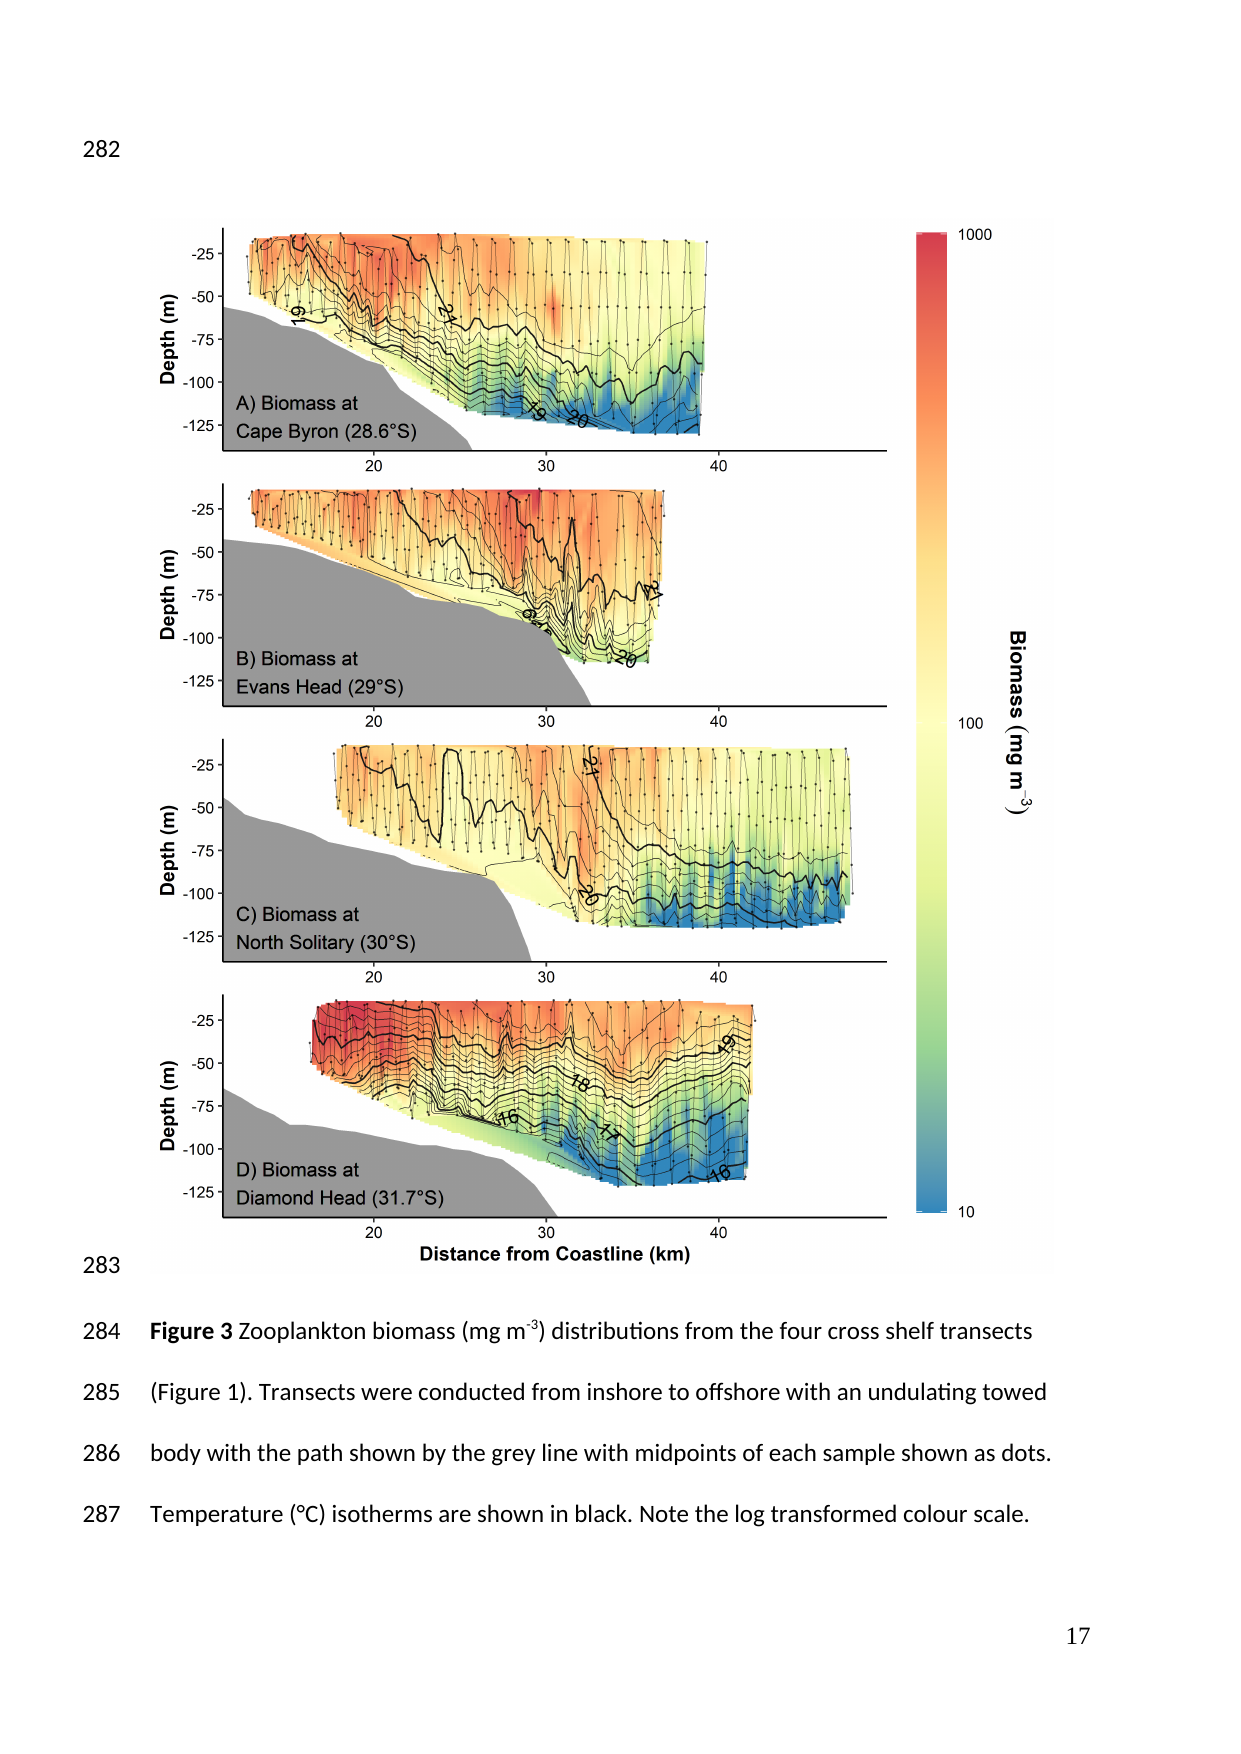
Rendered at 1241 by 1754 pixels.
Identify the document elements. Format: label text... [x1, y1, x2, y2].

text Figure 3 Zooplankton biomass (mg m-3) distributions from the four cross shelf transects (Figure 1). Transects were conducted from inshore to offshore with an undulating towed body with the path shown by the grey line with midpoints of each sample shown as dots. Temperature (°C) isotherms are shown in black. Note the log transformed colour scale. [150, 1315, 1090, 1529]
picture [150, 218, 1054, 1274]
